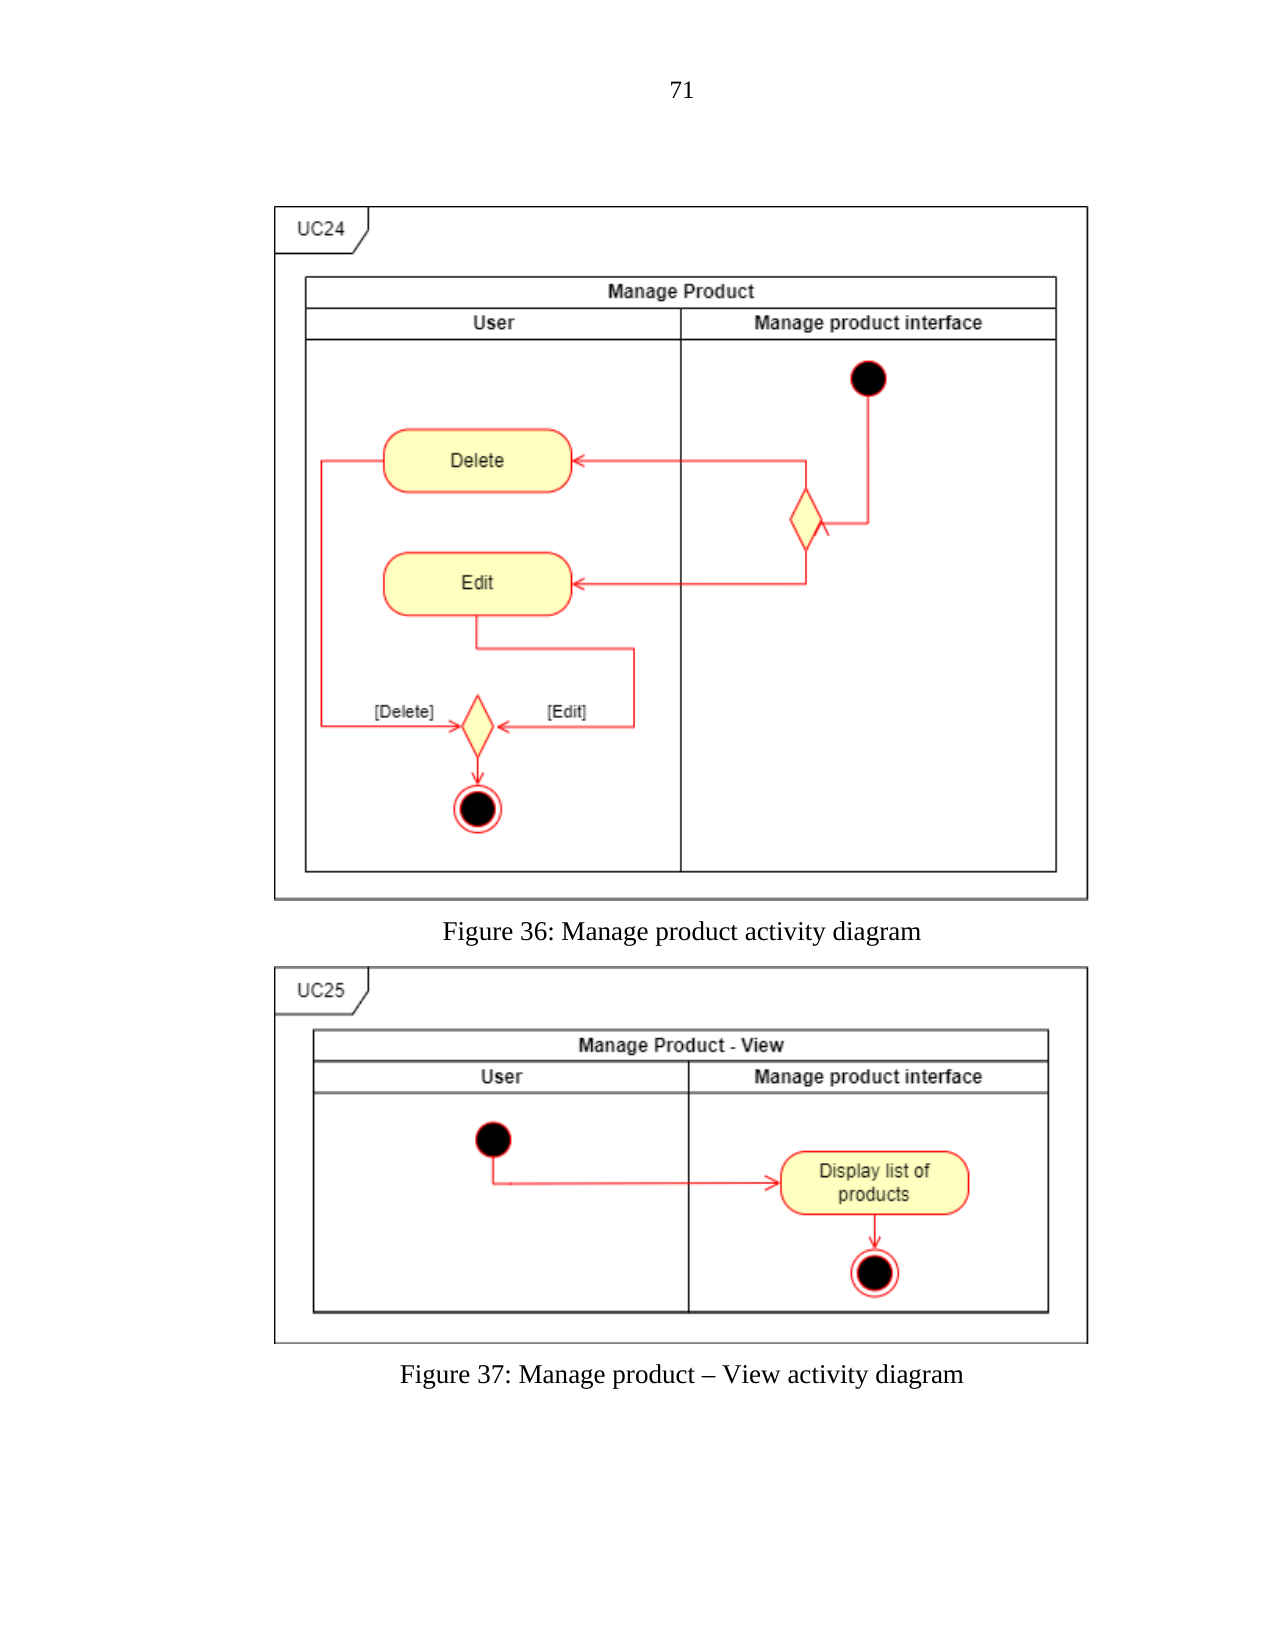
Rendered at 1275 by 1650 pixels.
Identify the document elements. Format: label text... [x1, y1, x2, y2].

picture [274, 966, 1090, 1344]
text Figure 37: Manage product – View activity diagram [207, 1358, 1157, 1389]
picture [274, 206, 1090, 901]
text Figure 36: Manage product activity diagram [207, 915, 1157, 946]
